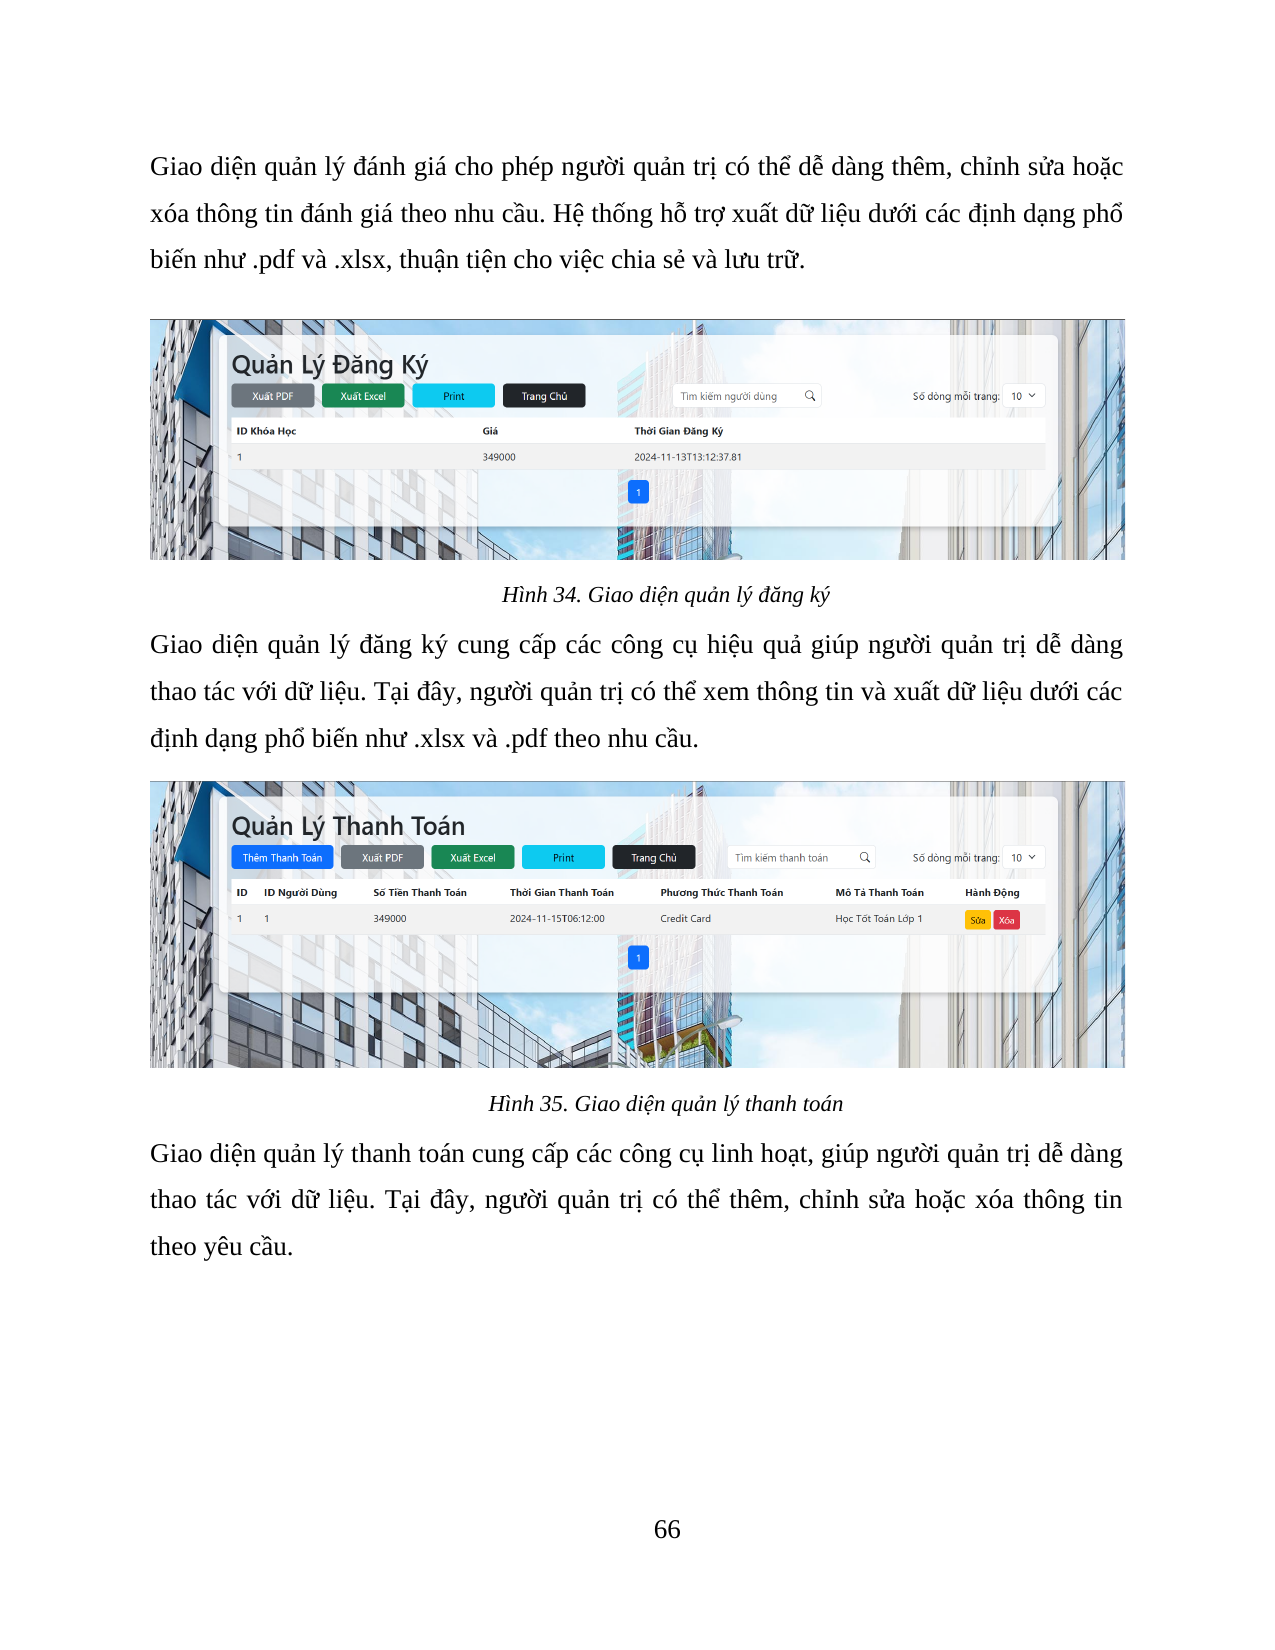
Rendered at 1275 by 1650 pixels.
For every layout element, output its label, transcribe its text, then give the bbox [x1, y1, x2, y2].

text Hình 34. Giao diện quản lý đăng ký [150, 581, 1125, 608]
text Giao diện quản lý đánh giá cho phép người quản trị có thể dễ dàng thêm, chỉnh sửa hoặc xóa thông tin đánh giá theo nhu cầu. Hệ thống hỗ trợ xuất dữ liệu dưới các định dạng phổ biến như .pdf và .xlsx, thuận tiện cho việc chia sẻ và lưu trữ. [150, 150, 1125, 274]
text Giao diện quản lý thanh toán cung cấp các công cụ linh hoạt, giúp người quản trị dễ dàng thao tác với dữ liệu. Tại đây, người quản trị có thể thêm, chỉnh sửa hoặc xóa thông tin theo yêu cầu. [150, 1137, 1125, 1261]
picture [150, 319, 1125, 560]
picture [150, 781, 1125, 1068]
text Hình 35. Giao diện quản lý thanh toán [150, 1090, 1125, 1116]
text Giao diện quản lý đăng ký cung cấp các công cụ hiệu quả giúp người quản trị dễ dàng thao tác với dữ liệu. Tại đây, người quản trị có thể xem thông tin và xuất dữ liệu dưới các định dạng phổ biến như .xlsx và .pdf theo nhu cầu. [150, 628, 1125, 753]
